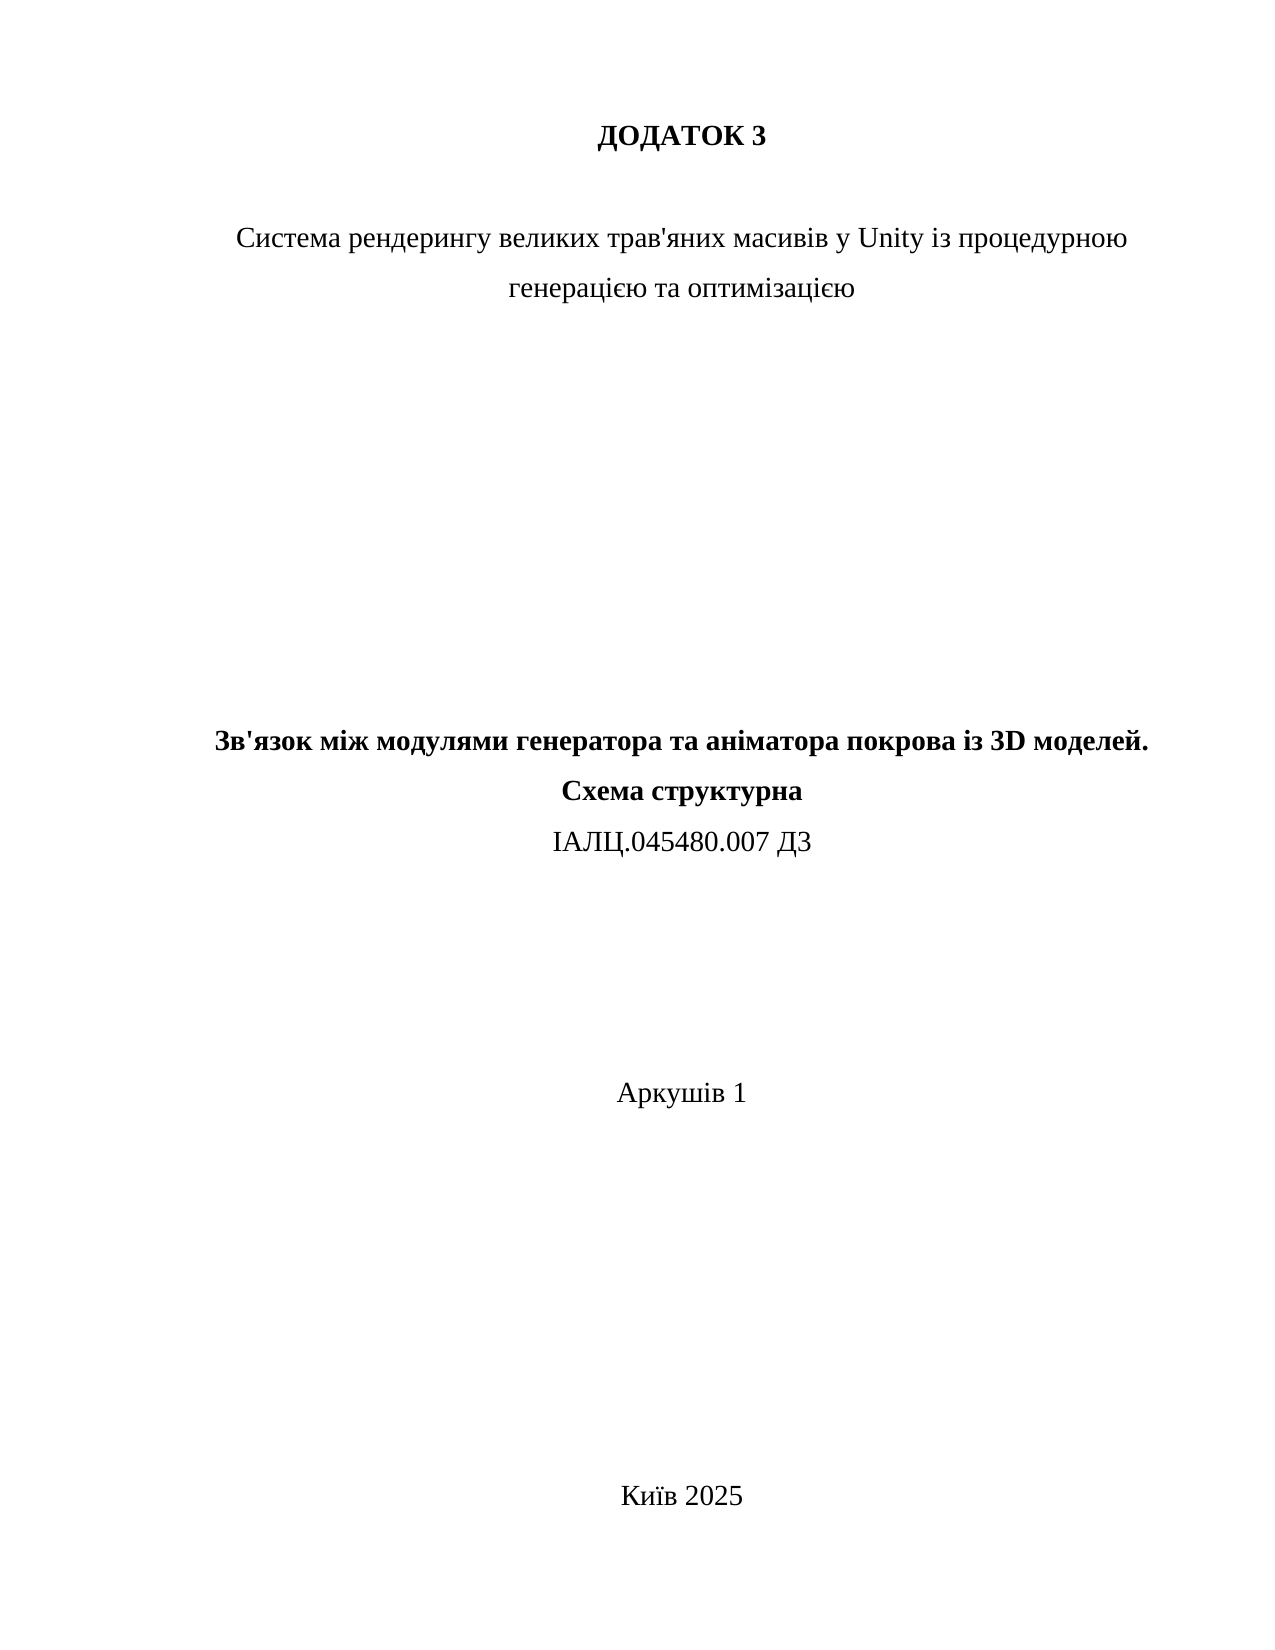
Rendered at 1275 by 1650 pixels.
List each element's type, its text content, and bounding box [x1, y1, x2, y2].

text Зв'язок між модулями генератора та аніматора покрова із 3D моделей. Схема структурна [177, 723, 1186, 807]
subtitle ДОДАТОК 3 [177, 118, 1186, 152]
text ІАЛЦ.045480.007 Д3 [177, 824, 1186, 857]
text Київ 2025 [177, 1478, 1186, 1511]
text Система рендерингу великих трав'яних масивів у Unity із процедурною генерацією та оптимізацією [177, 220, 1186, 304]
text Аркушів 1 [177, 1075, 1186, 1109]
